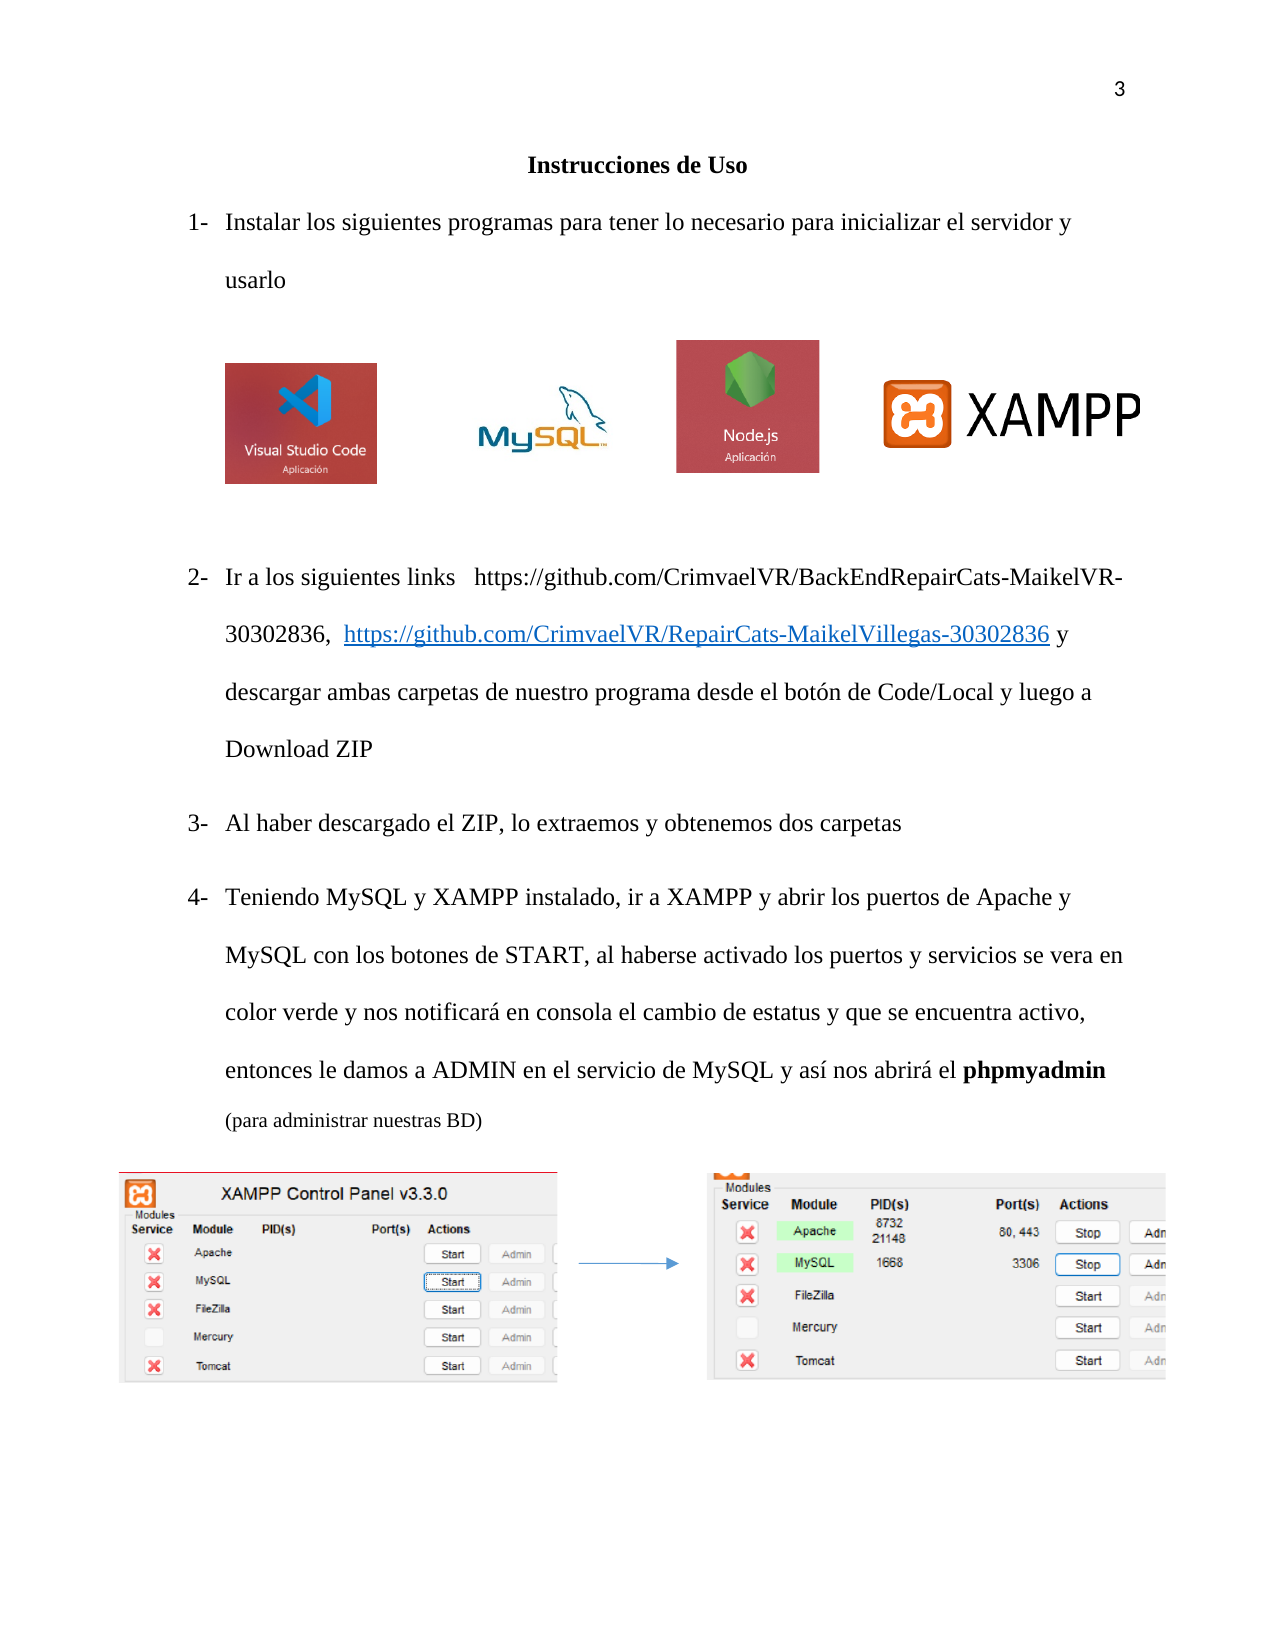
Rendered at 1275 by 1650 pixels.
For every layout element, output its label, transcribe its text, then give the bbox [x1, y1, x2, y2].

list Ir a los siguientes links https://github.com/CrimvaelVR/BackEndRepairCats-MaikelVR-30302836, https://github.com/CrimvaelVR/RepairCats-MaikelVillegas-30302836 y descargar ambas carpetas de nuestro programa desde el botón de Code/Local y luego a Download ZIP [187, 562, 1125, 763]
picture [118, 1172, 558, 1383]
subtitle Instrucciones de Uso [150, 150, 1125, 179]
list Instalar los siguientes programas para tener lo necesario para inicializar el servidor y usarlo [187, 207, 1125, 294]
picture [223, 363, 377, 483]
picture [675, 340, 819, 472]
picture [883, 380, 1140, 448]
picture [706, 1173, 1166, 1380]
picture [471, 352, 614, 494]
list Teniendo MySQL y XAMPP instalado, ir a XAMPP y abrir los puertos de Apache y MySQL con los botones de START, al haberse activado los puertos y servicios se vera en color verde y nos notificará en consola el cambio de estatus y que se encuentra activo, entonces le damos a ADMIN en el servicio de MySQL y así nos abrirá el phpmyadmin (para administrar nuestras BD) [187, 882, 1125, 1132]
list Al haber descargado el ZIP, lo extraemos y obtenemos dos carpetas [187, 808, 1125, 837]
